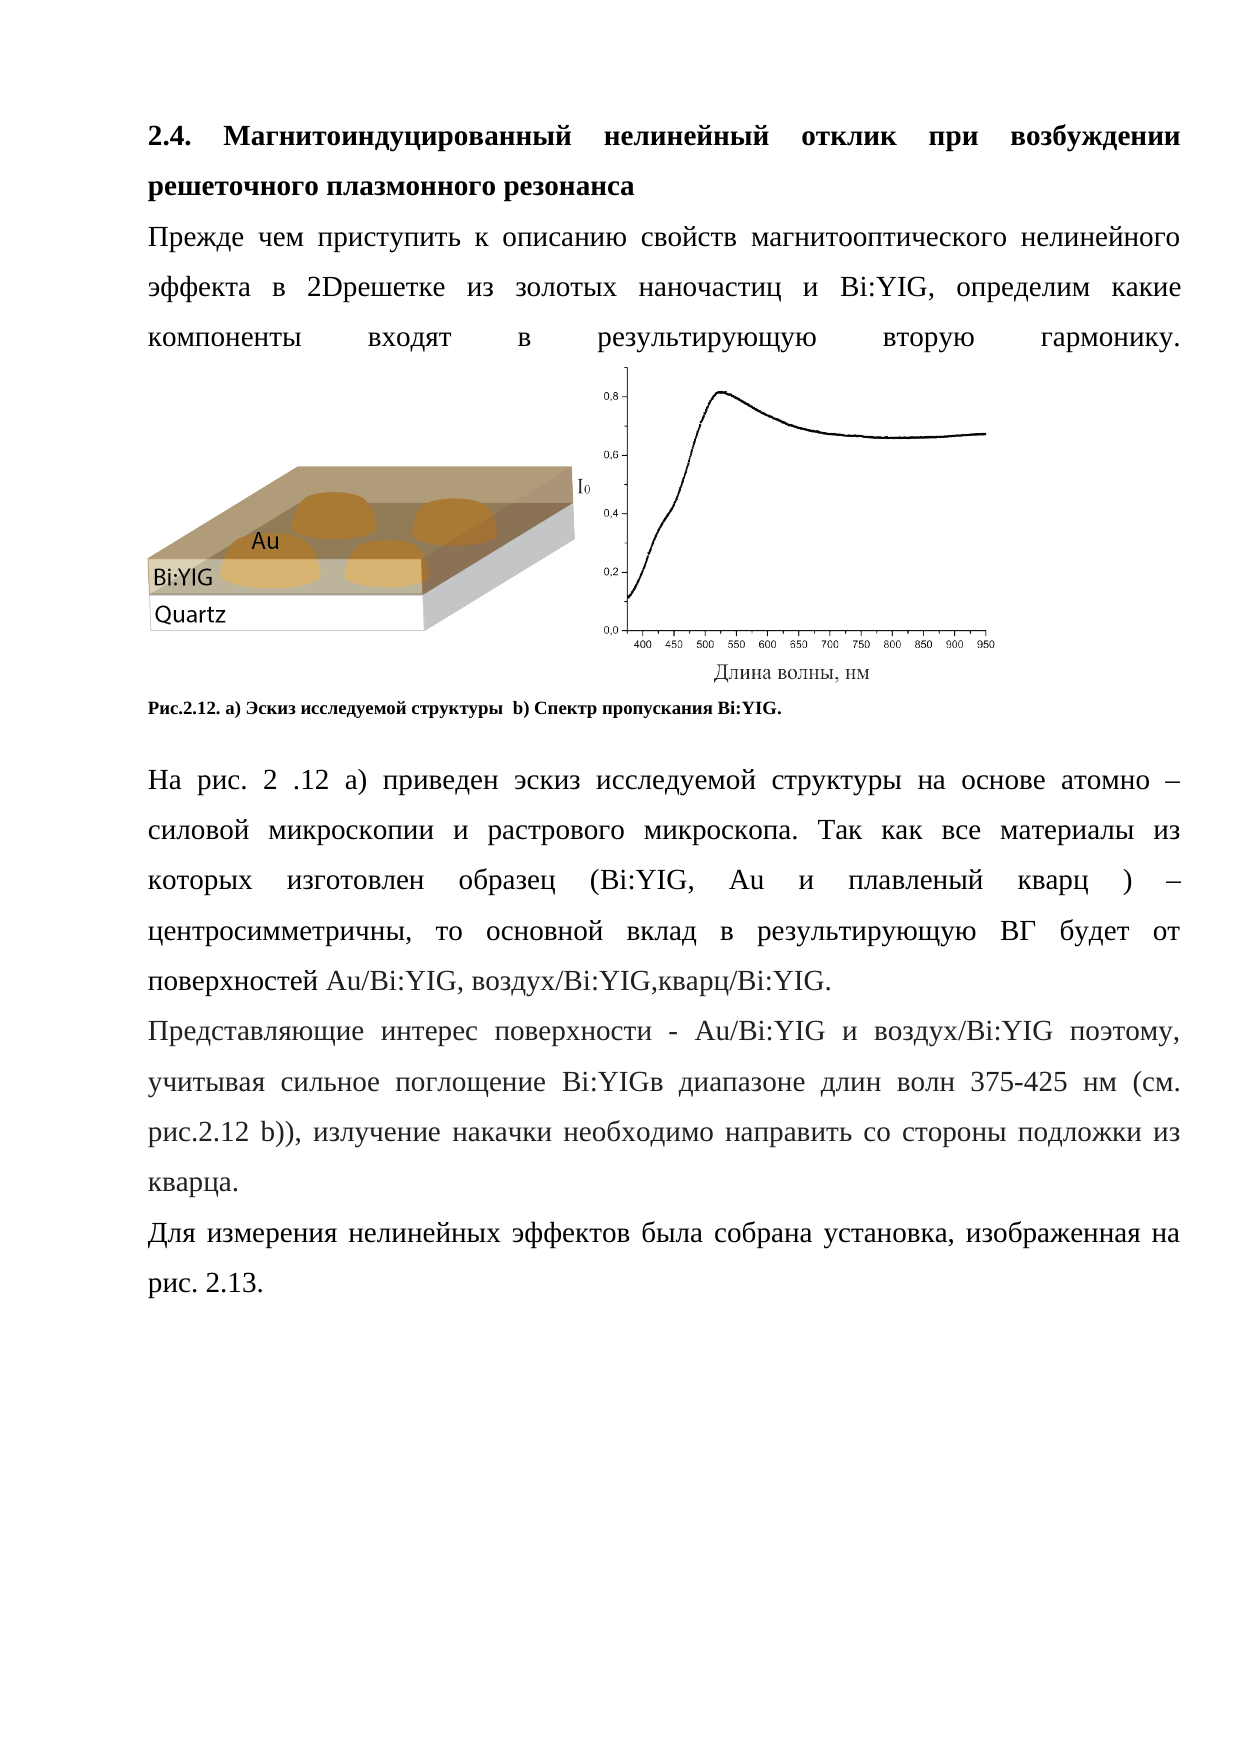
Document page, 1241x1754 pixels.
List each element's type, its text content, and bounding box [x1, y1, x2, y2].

text Рис.2.12. a) Эскиз исследуемой структуры b) Спектр пропускания Bi:YIG. [148, 697, 1181, 719]
text На рис. 2 .12 а) приведен эскиз исследуемой структуры на основе атомно – силовой микроскопии и растрового микроскопа. Так как все материалы из которых изготовлен образец (Bi:YIG, Au и плавленый кварц ) – центросимметричны, то основной вклад в результирующую ВГ будет от поверхностей Au/Bi:YIG, воздух/Bi:YIG,кварц/Bi:YIG. [148, 762, 1181, 997]
text Представляющие интерес поверхности - Au/Bi:YIG и воздух/Bi:YIG поэтому, учитывая сильное поглощение Bi:YIGв диапазоне длин волн 375-425 нм (см. рис.2.12 b)), излучение накачки необходимо направить со стороны подложки из кварца. [148, 1013, 1181, 1198]
picture [147, 367, 995, 683]
text 2.4. Магнитоиндуцированный нелинейный отклик при возбуждении решеточного плазмонного резонанса [148, 118, 1181, 202]
text Для измерения нелинейных эффектов была собрана установка, изображенная на рис. 2.13. [148, 1215, 1181, 1298]
